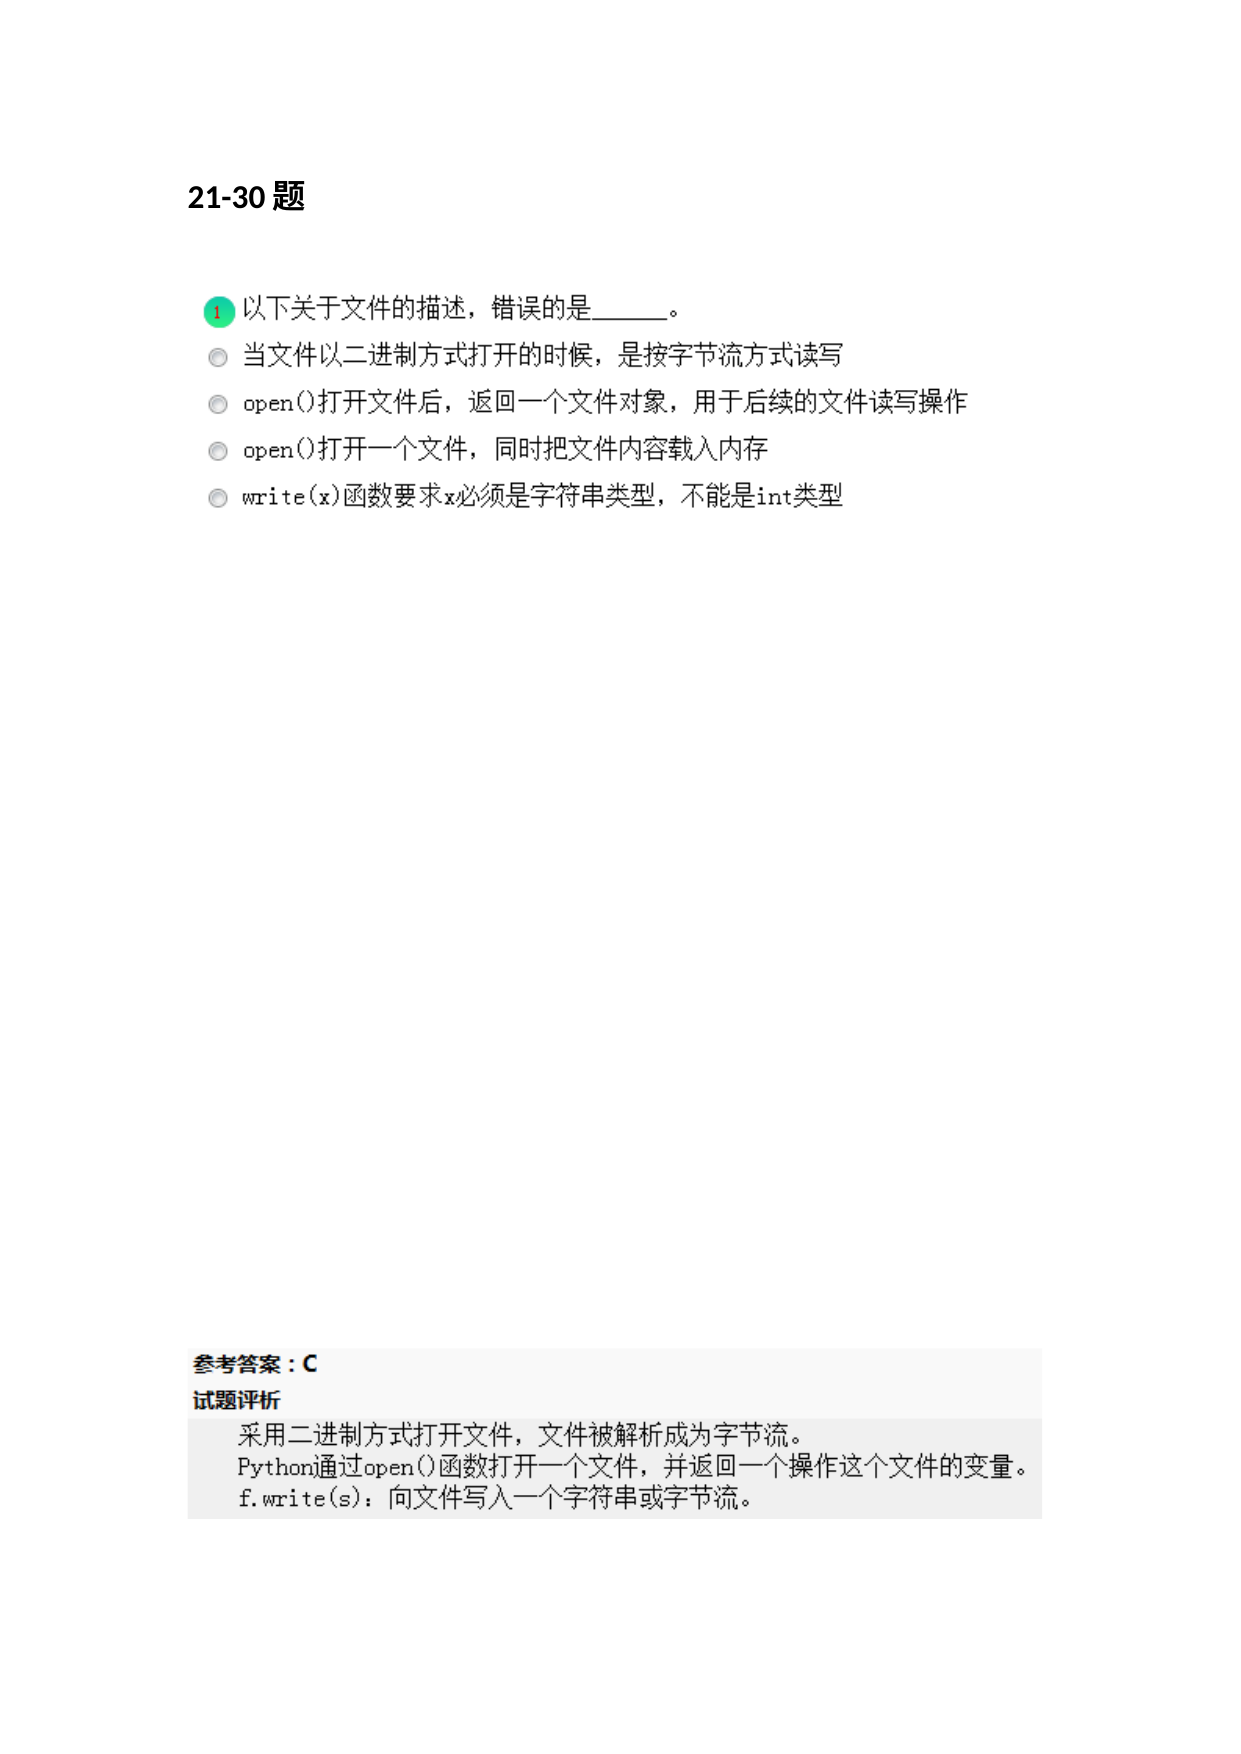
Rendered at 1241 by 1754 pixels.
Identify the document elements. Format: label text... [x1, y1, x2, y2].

picture [187, 289, 1043, 1519]
subtitle 21-30题 [187, 162, 1053, 227]
